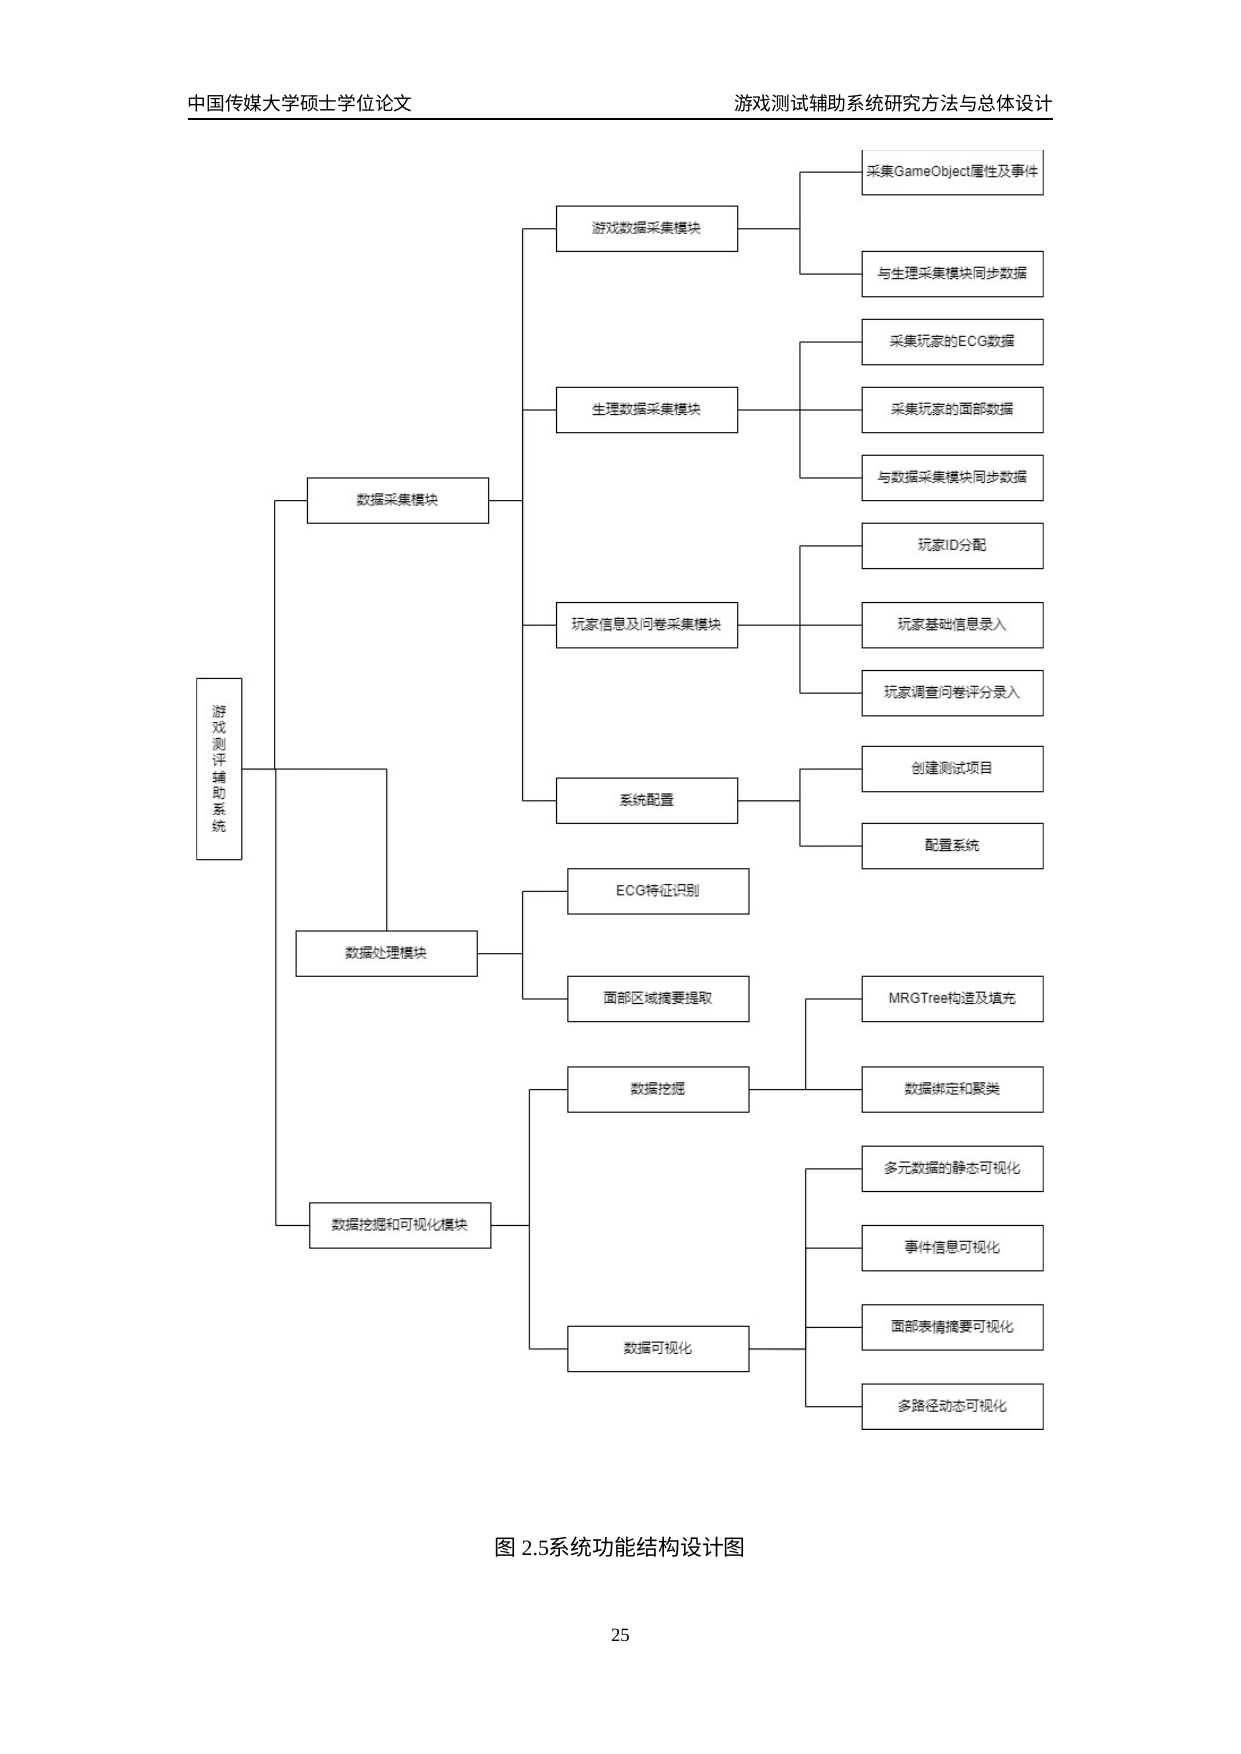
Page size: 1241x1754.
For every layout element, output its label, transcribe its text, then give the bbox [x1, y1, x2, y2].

picture [196, 150, 1044, 1430]
